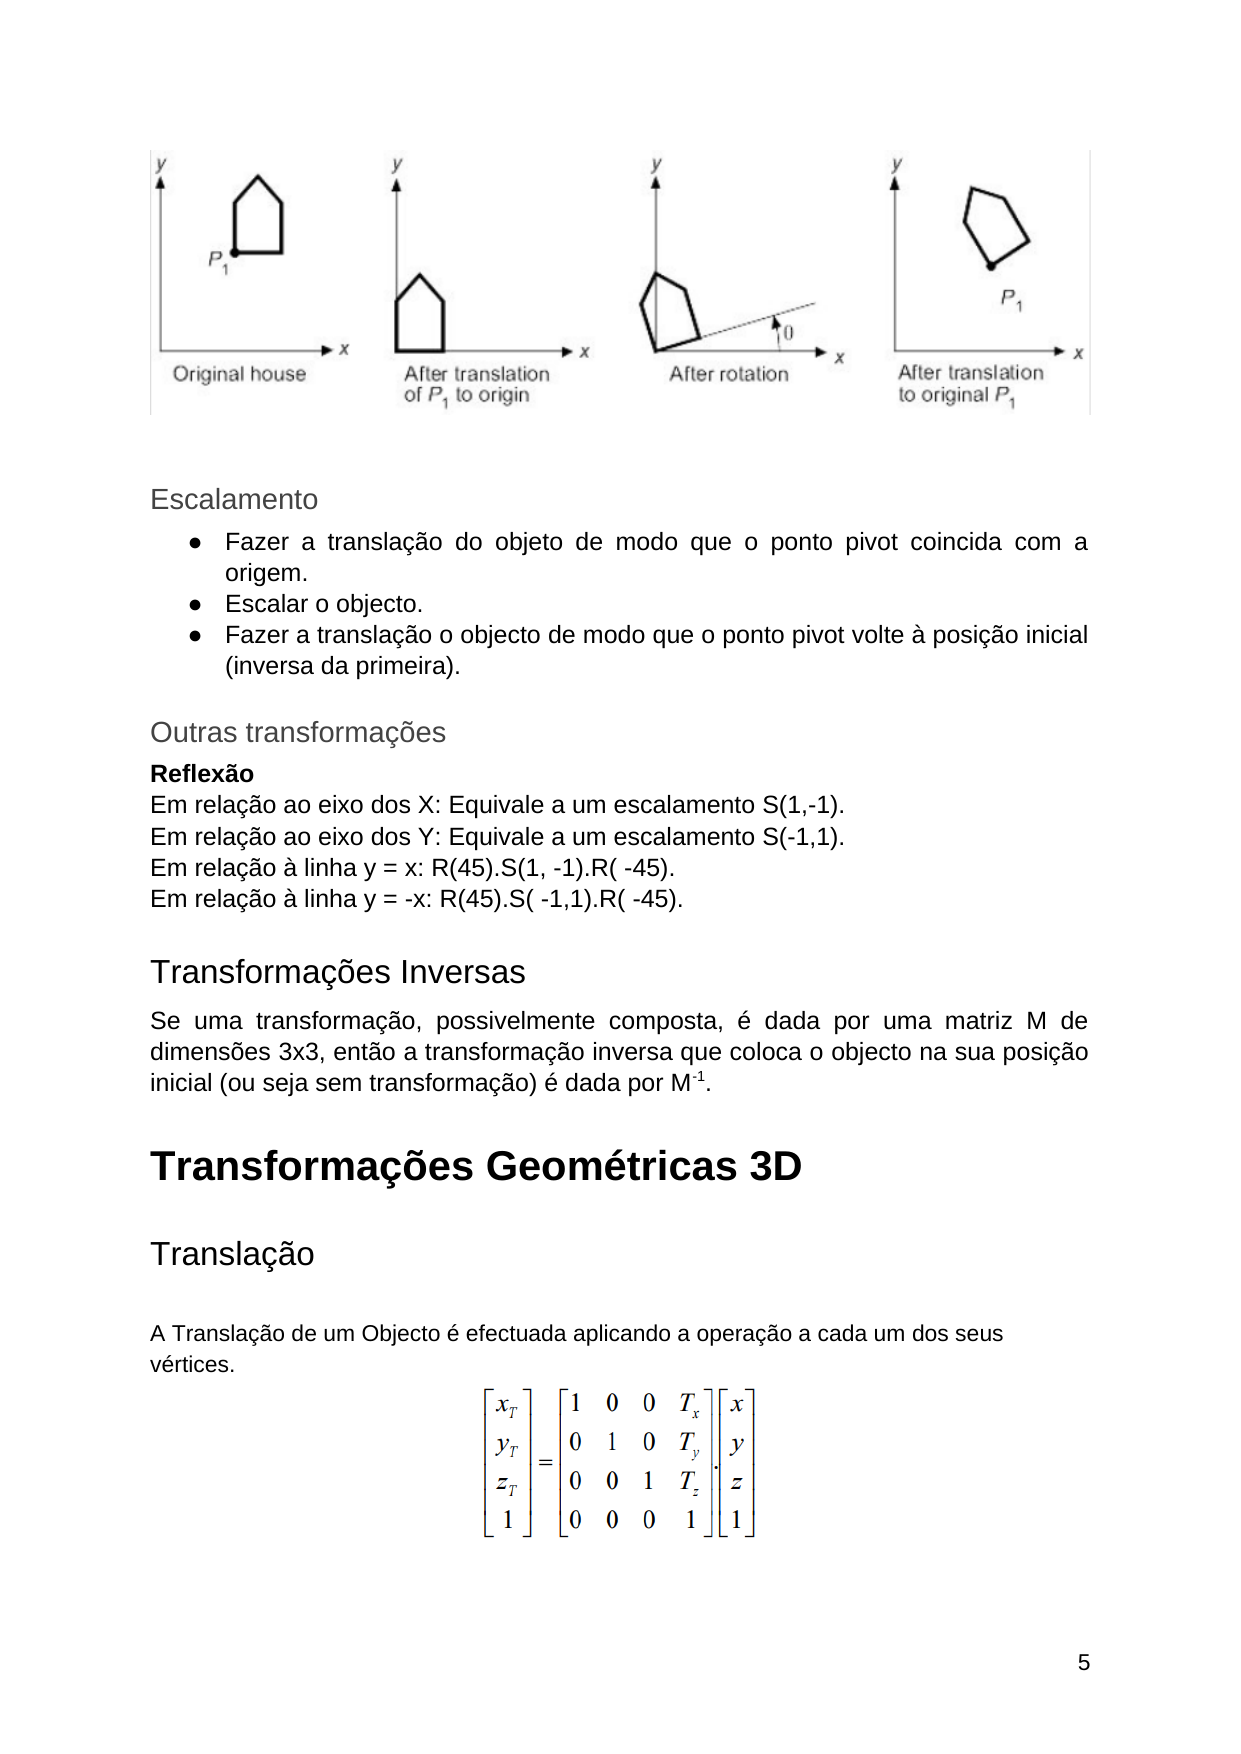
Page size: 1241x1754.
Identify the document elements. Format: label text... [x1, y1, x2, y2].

picture [150, 150, 1091, 415]
picture [479, 1380, 761, 1543]
text A Translação de um Objecto é efectuada aplicando a operação a cada um dos seus vértices. [150, 1320, 1090, 1377]
subtitle Outras transformações [150, 715, 1090, 748]
subtitle Transformações Inversas [150, 952, 1090, 991]
text Em relação à linha y = -x: R(45).S( -1,1).R( -45). [150, 884, 1090, 912]
subtitle Escalamento [150, 482, 1090, 516]
text Em relação ao eixo dos Y: Equivale a um escalamento S(-1,1). [150, 822, 1090, 850]
text Se uma transformação, possivelmente composta, é dada por uma matriz M de dimensões 3x3, então a transformação inversa que coloca o objecto na sua posição inicial (ou seja sem transformação) é dada por M-1. [150, 1006, 1090, 1097]
list Fazer a translação o objecto de modo que o ponto pivot volte à posição inicial (inversa da primeira). [187, 619, 1090, 679]
subtitle Translação [150, 1233, 1090, 1272]
list Escalar o objecto. [187, 588, 1090, 617]
subtitle Transformações Geométricas 3D [150, 1141, 1090, 1189]
text Em relação ao eixo dos X: Equivale a um escalamento S(1,-1). [150, 791, 1090, 819]
text Em relação à linha y = x: R(45).S(1, -1).R( -45). [150, 853, 1090, 881]
text Reflexão [150, 759, 1090, 788]
list Fazer a translação do objeto de modo que o ponto pivot coincida com a origem. [187, 526, 1090, 586]
